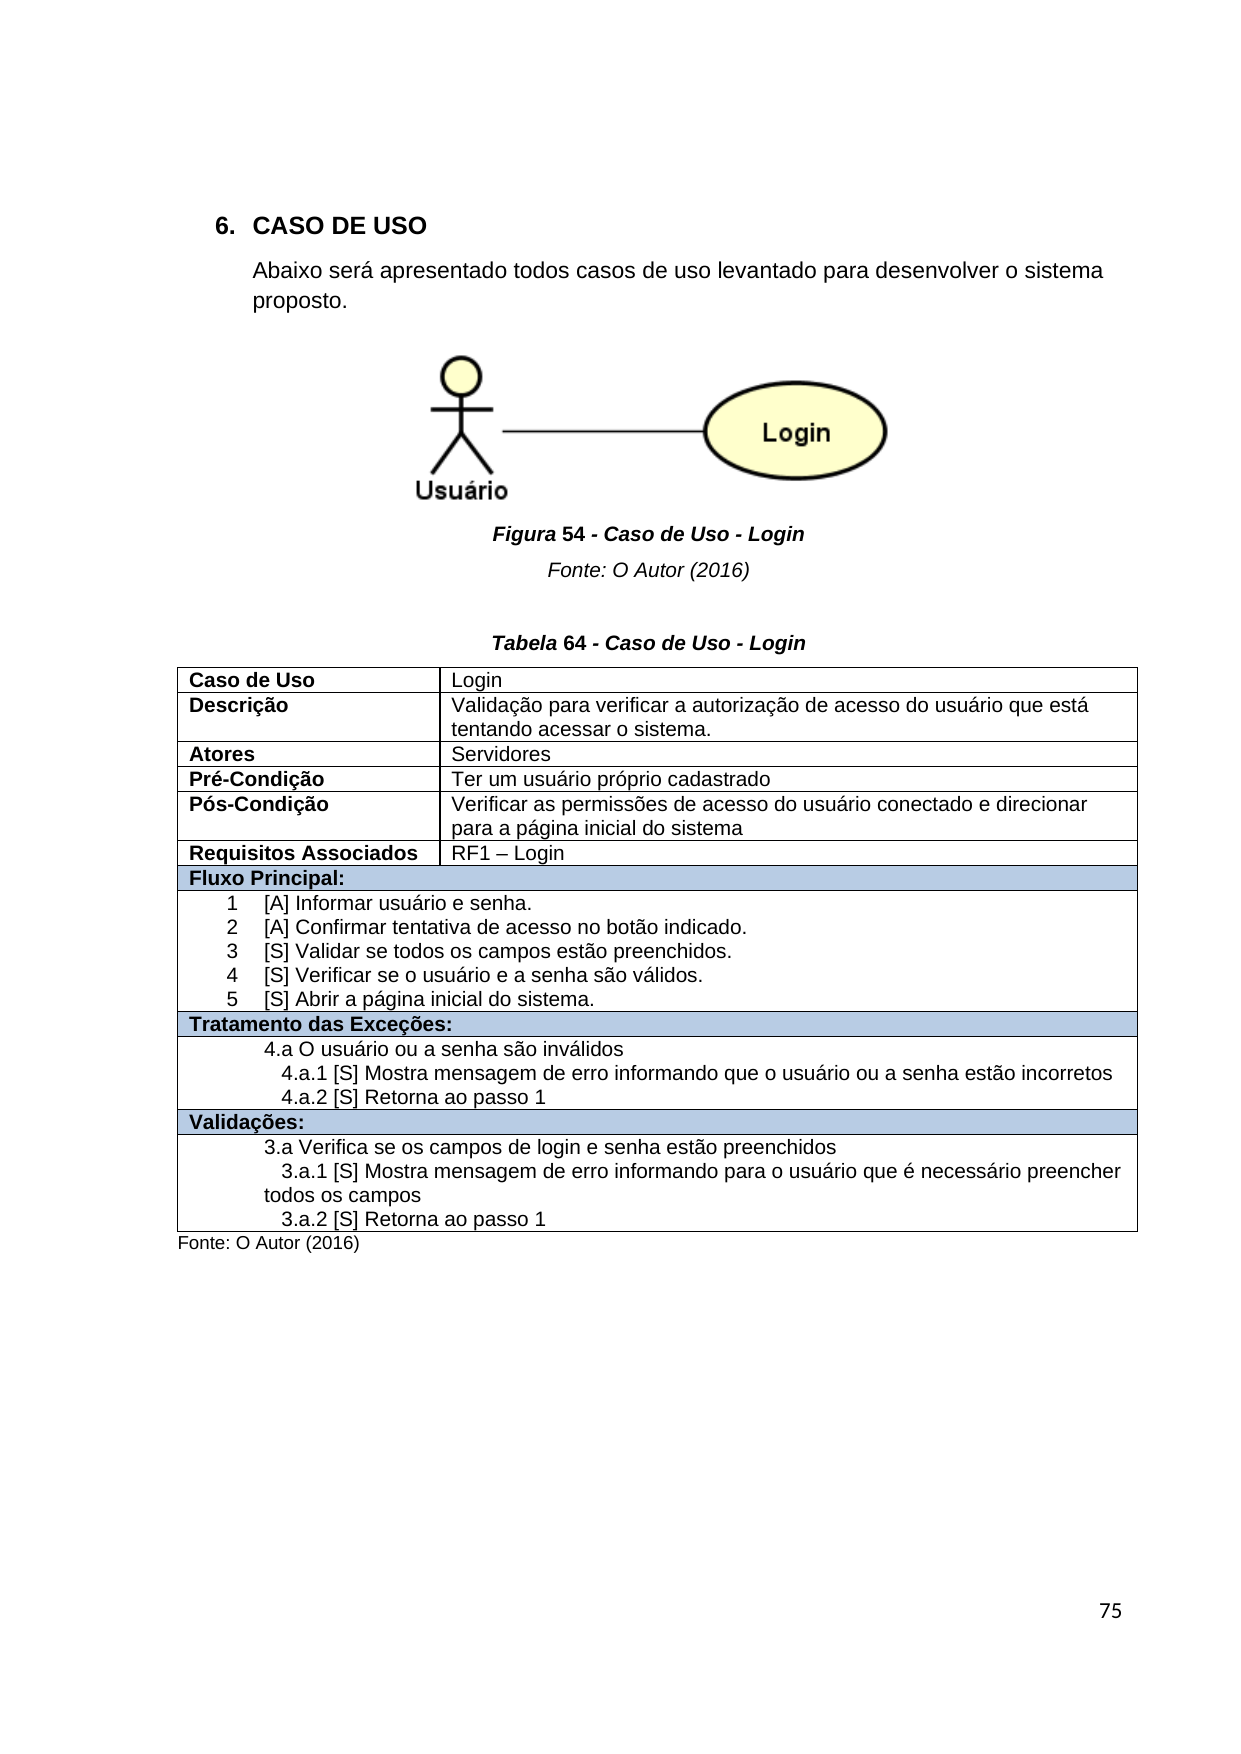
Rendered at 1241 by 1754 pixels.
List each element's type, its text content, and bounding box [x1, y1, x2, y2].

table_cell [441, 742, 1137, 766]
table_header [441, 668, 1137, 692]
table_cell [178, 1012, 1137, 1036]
text Fonte: O Autor (2016) [177, 1232, 1157, 1253]
text Figura 54 - Caso de Uso - Login [177, 521, 1122, 545]
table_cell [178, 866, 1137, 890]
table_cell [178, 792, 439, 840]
text Fonte: O Autor (2016) [177, 558, 1122, 582]
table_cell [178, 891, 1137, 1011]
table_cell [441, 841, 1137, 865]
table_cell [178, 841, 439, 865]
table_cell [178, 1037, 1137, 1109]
subtitle CASO DE USO [215, 211, 1122, 240]
text Tabela 64 - Caso de Uso - Login [177, 631, 1122, 655]
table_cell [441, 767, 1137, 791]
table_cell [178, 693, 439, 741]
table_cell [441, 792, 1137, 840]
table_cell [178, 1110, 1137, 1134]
picture [395, 338, 905, 505]
text Abaixo será apresentado todos casos de uso levantado para desenvolver o sistema proposto. [252, 257, 1122, 313]
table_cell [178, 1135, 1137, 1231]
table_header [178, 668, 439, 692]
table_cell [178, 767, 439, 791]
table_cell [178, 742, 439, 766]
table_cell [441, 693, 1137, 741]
